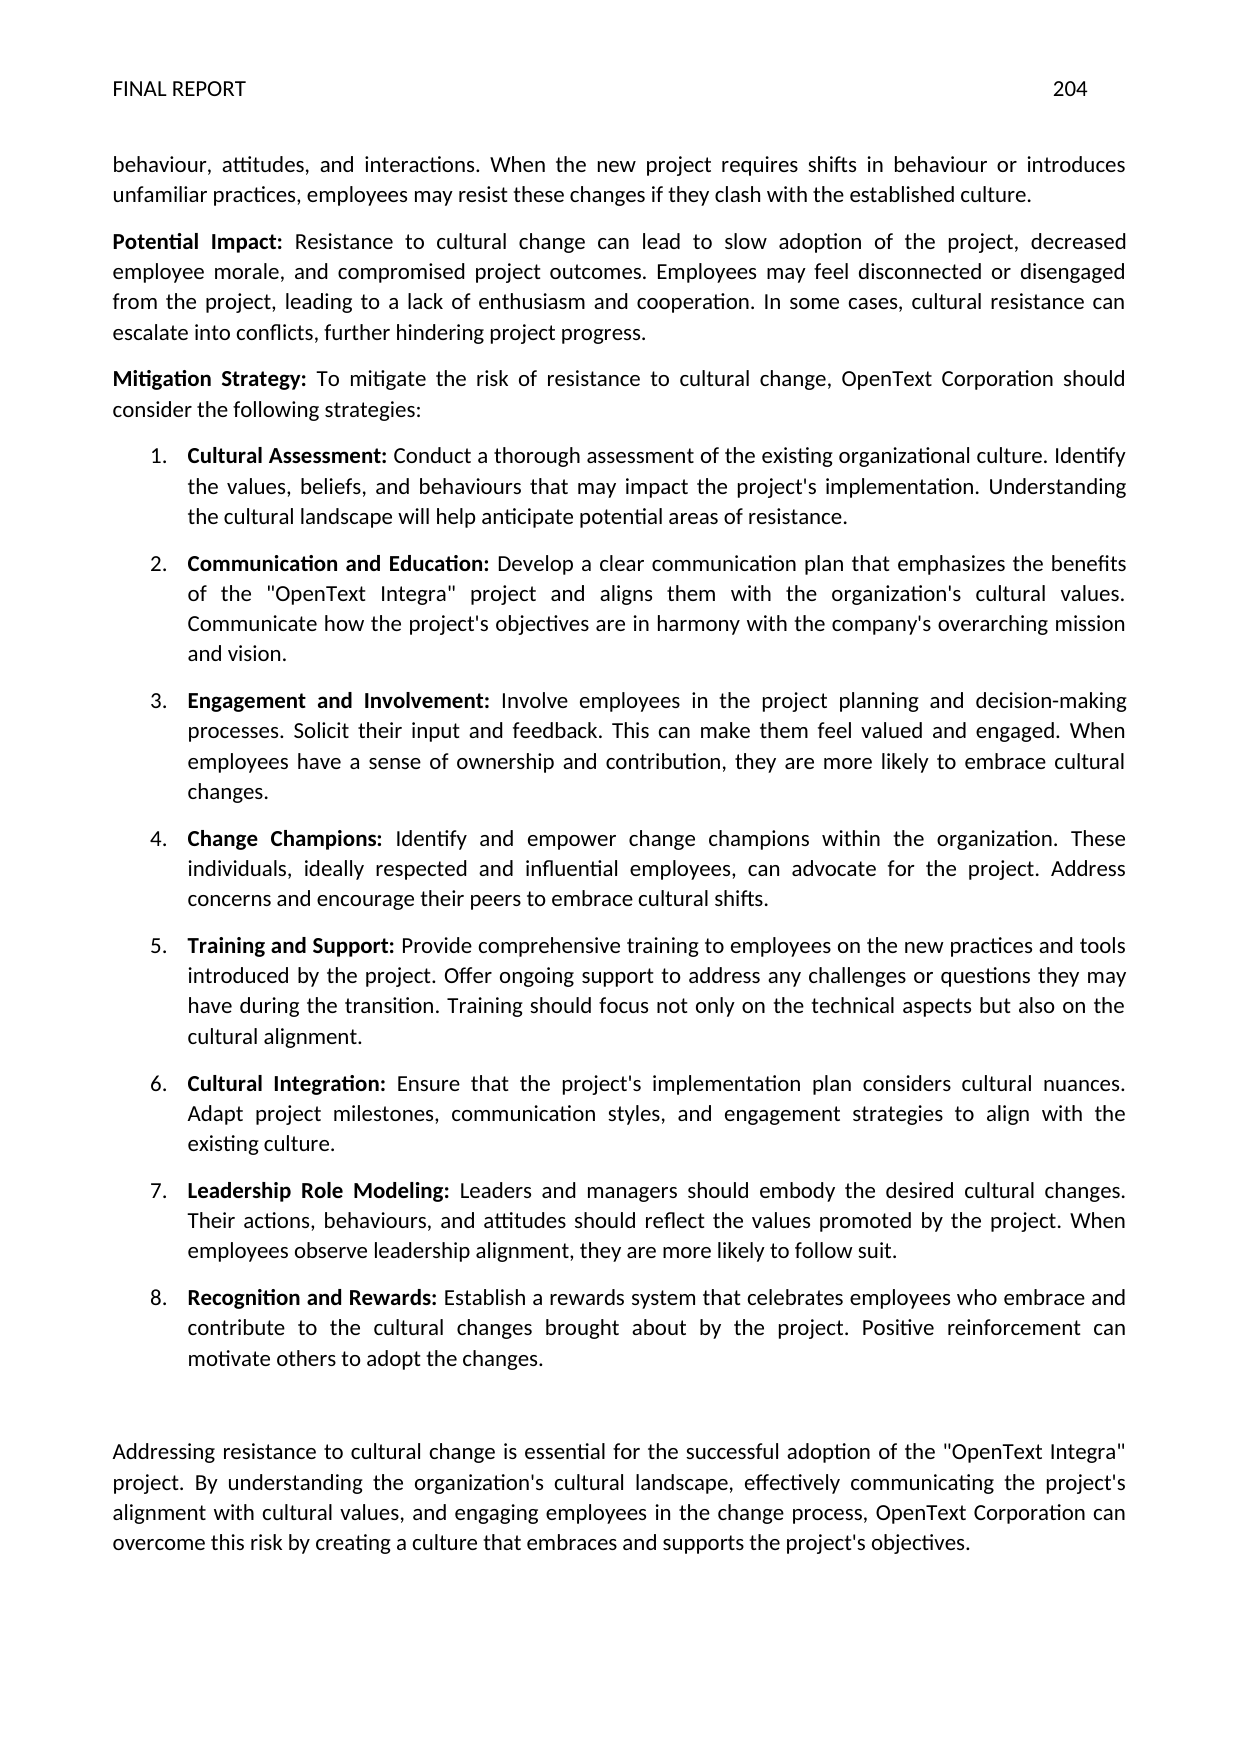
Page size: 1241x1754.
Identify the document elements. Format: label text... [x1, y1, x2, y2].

text Potential Impact: Resistance to cultural change can lead to slow adoption of the project, decreased employee morale, and compromised project outcomes. Employees may feel disconnected or disengaged from the project, leading to a lack of enthusiasm and cooperation. In some cases, cultural resistance can escalate into conflicts, further hindering project progress. [112, 227, 1128, 346]
list Engagement and Involvement: Involve employees in the project planning and decision-making processes. Solicit their input and feedback. This can make them feel valued and engaged. When employees have a sense of ownership and contribution, they are more likely to embrace cultural changes. [150, 686, 1128, 805]
list Training and Support: Provide comprehensive training to employees on the new practices and tools introduced by the project. Offer ongoing support to address any challenges or questions they may have during the transition. Training should focus not only on the technical aspects but also on the cultural alignment. [150, 931, 1128, 1050]
text Mitigation Strategy: To mitigate the risk of resistance to cultural change, OpenText Corporation should consider the following strategies: [112, 364, 1128, 423]
text Addressing resistance to cultural change is essential for the successful adoption of the "OpenText Integra" project. By understanding the organization's cultural landscape, effectively communicating the project's alignment with cultural values, and engaging employees in the change process, OpenText Corporation can overcome this risk by creating a culture that embraces and supports the project's objectives. [112, 1437, 1128, 1556]
list Leadership Role Modeling: Leaders and managers should embody the desired cultural changes. Their actions, behaviours, and attitudes should reflect the values promoted by the project. When employees observe leadership alignment, they are more likely to follow suit. [150, 1176, 1128, 1264]
list Communication and Education: Develop a clear communication plan that emphasizes the benefits of the "OpenText Integra" project and aligns them with the organization's cultural values. Communicate how the project's objectives are in harmony with the company's overarching mission and vision. [150, 549, 1128, 668]
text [112, 150, 1128, 208]
list Recognition and Rewards: Establish a rewards system that celebrates employees who embrace and contribute to the cultural changes brought about by the project. Positive reinforcement can motivate others to adopt the changes. [150, 1283, 1128, 1372]
list Cultural Integration: Ensure that the project's implementation plan considers cultural nuances. Adapt project milestones, communication styles, and engagement strategies to align with the existing culture. [150, 1069, 1128, 1157]
list Cultural Assessment: Conduct a thorough assessment of the existing organizational culture. Identify the values, beliefs, and behaviours that may impact the project's implementation. Understanding the cultural landscape will help anticipate potential areas of resistance. [150, 442, 1128, 530]
list Change Champions: Identify and empower change champions within the organization. These individuals, ideally respected and influential employees, can advocate for the project. Address concerns and encourage their peers to embrace cultural shifts. [150, 824, 1128, 912]
